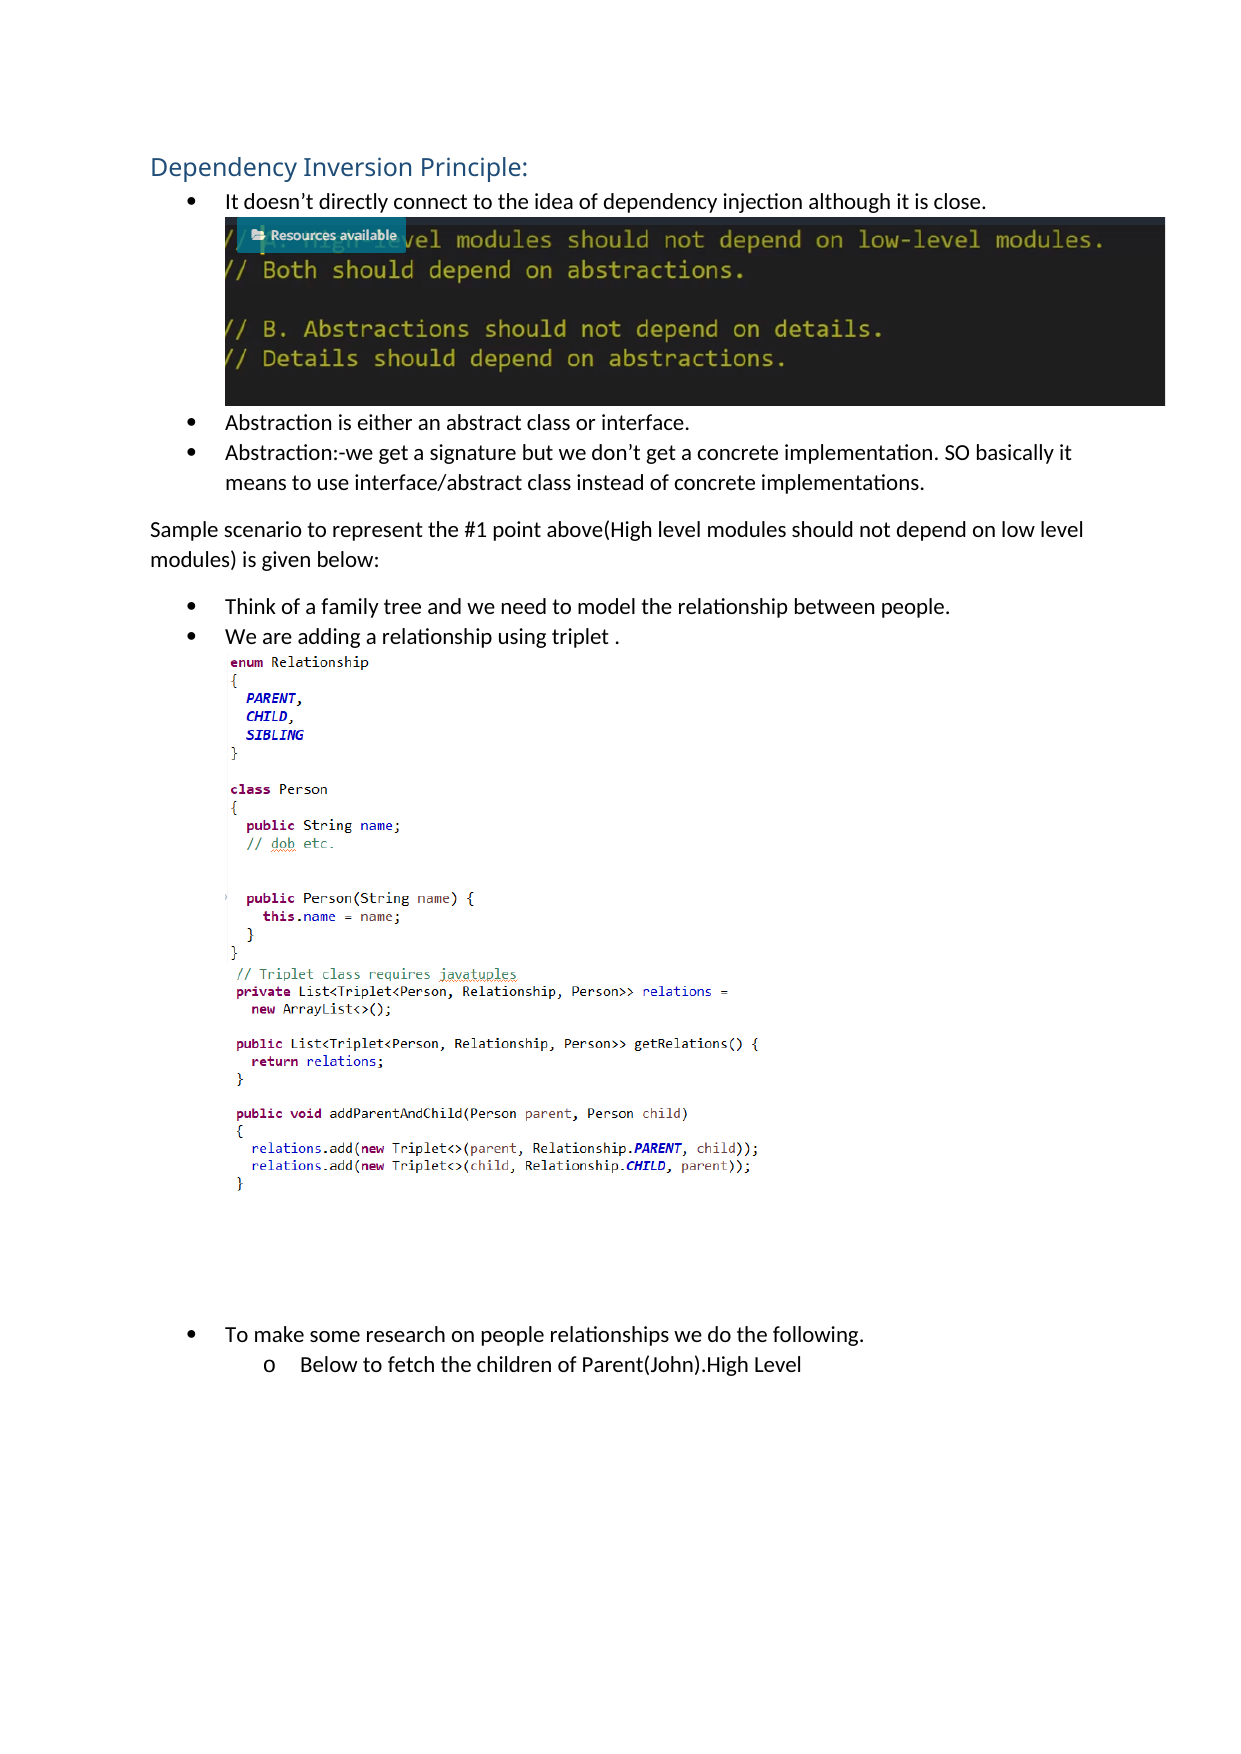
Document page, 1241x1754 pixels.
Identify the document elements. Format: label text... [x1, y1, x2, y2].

list Think of a family tree and we need to model the relationship between people. [187, 592, 1090, 620]
list Abstraction is either an abstract class or interface. [187, 408, 1090, 436]
list We are adding a relationship using triplet . [187, 622, 1090, 650]
list Below to fetch the children of Parent(John).High Level [262, 1350, 1090, 1379]
list To make some research on people relationships we do the following. [187, 1320, 1090, 1348]
list Abstraction:-we get a signature but we don’t get a concrete implementation. SO basically it means to use interface/abstract class instead of concrete implementations. [187, 438, 1090, 496]
picture [225, 217, 1166, 406]
subtitle Dependency Inversion Principle: [150, 150, 1090, 184]
text Sample scenario to represent the #1 point above(High level modules should not depend on low level modules) is given below: [150, 515, 1090, 573]
picture [225, 652, 514, 965]
picture [225, 967, 809, 1197]
list It doesn’t directly connect to the idea of dependency injection although it is close. [187, 187, 1090, 215]
